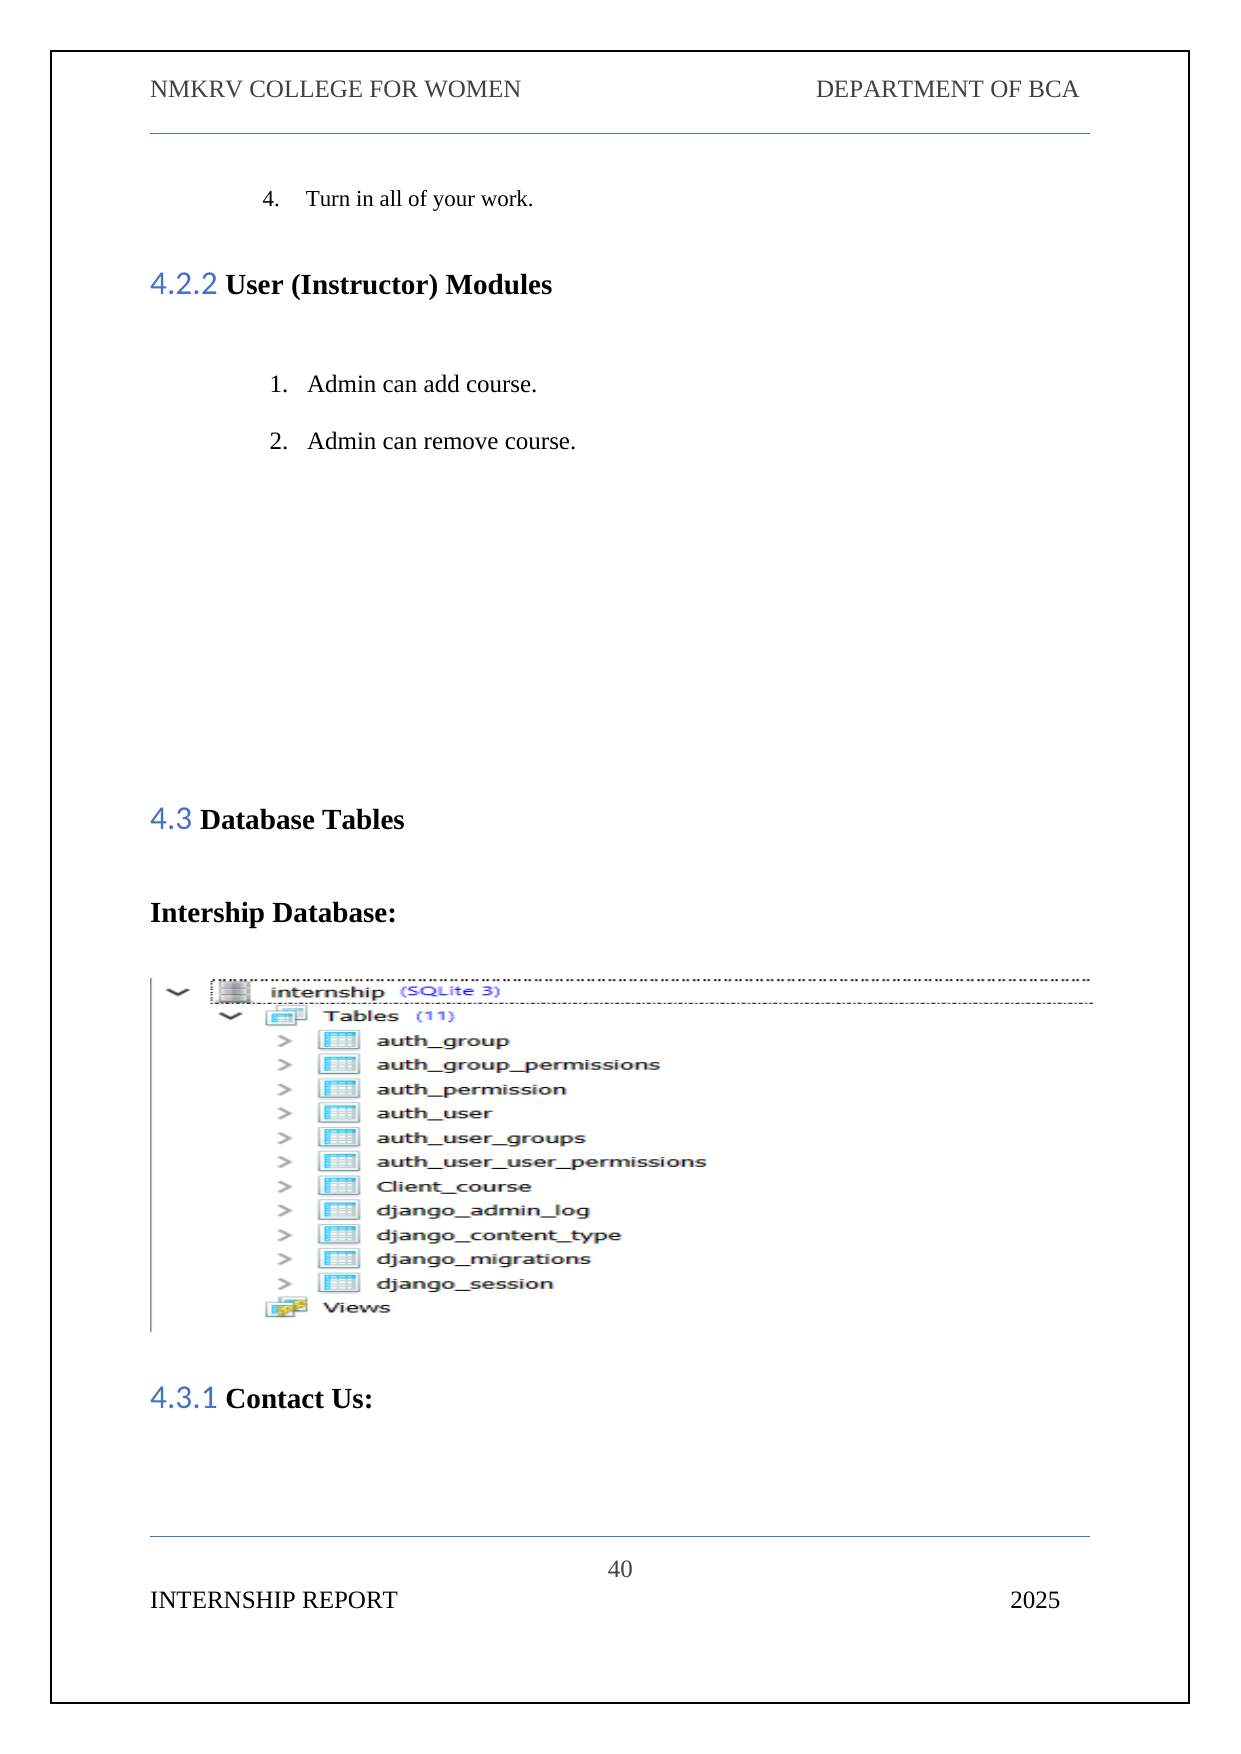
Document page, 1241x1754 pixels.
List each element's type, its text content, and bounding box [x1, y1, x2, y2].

text Intership Database: [150, 895, 1090, 929]
list Turn in all of your work. [262, 184, 1090, 211]
list Admin can add course. [269, 369, 1090, 397]
text 4.3 Database Tables [150, 797, 1090, 838]
list Admin can remove course. [269, 426, 1090, 455]
text 4.2.2 User (Instructor) Modules [150, 262, 1090, 303]
text 4.3.1 Contact Us: [150, 1376, 1090, 1417]
picture [150, 978, 1094, 1332]
